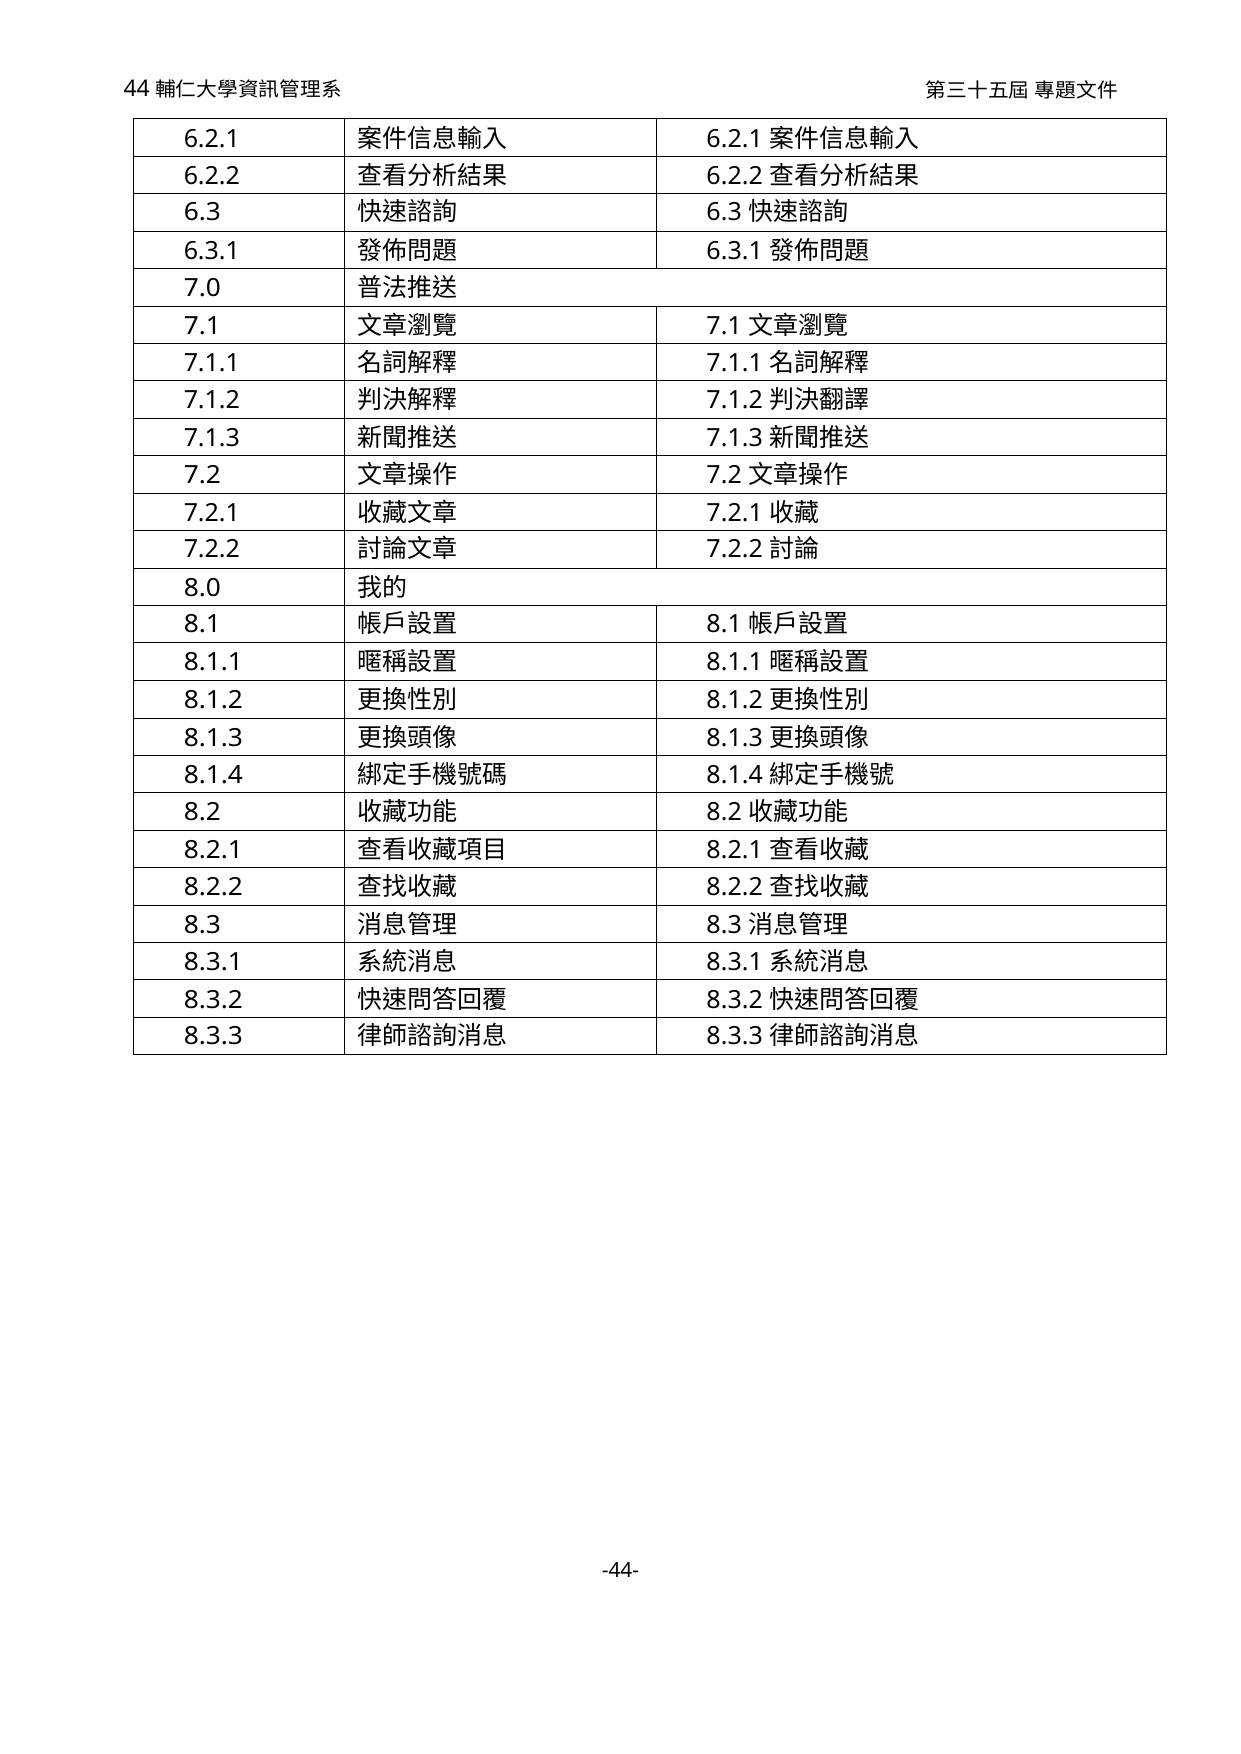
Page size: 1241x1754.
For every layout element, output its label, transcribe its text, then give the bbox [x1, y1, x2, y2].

table_cell 8.2.1 查看收藏 [657, 831, 1166, 867]
table_cell 8.2.1 [134, 831, 344, 867]
table_cell 8.2 [134, 793, 344, 830]
table_cell 8.3.3 [134, 1018, 344, 1054]
table_cell 快速諮詢 [345, 194, 656, 231]
table_cell 6.2.2 查看分析結果 [657, 157, 1166, 193]
table_cell 判決解釋 [345, 381, 656, 418]
table_cell 8.1.4 [134, 756, 344, 792]
table_cell 8.2 收藏功能 [657, 793, 1166, 830]
table_cell 7.1.3 [134, 419, 344, 455]
table_cell 7.1 [134, 307, 344, 343]
table_cell 律師諮詢消息 [345, 1018, 656, 1054]
table_cell 8.3.1 系統消息 [657, 943, 1166, 979]
table_cell 消息管理 [345, 906, 656, 942]
table_cell 8.2.2 查找收藏 [657, 868, 1166, 904]
table_cell 7.1 文章瀏覽 [657, 307, 1166, 343]
table_cell 6.3.1 發佈問題 [657, 232, 1166, 268]
table_cell 綁定手機號碼 [345, 756, 656, 792]
table_cell 暱稱設置 [345, 643, 656, 680]
table_cell 7.2.2 [134, 531, 344, 567]
table_cell 案件信息輸入 [345, 119, 656, 156]
table_cell 7.2 文章操作 [657, 456, 1166, 493]
table_cell 8.3.1 [134, 943, 344, 979]
table_cell 8.1 [134, 606, 344, 642]
table_cell 查看分析結果 [345, 157, 656, 193]
table_cell 8.1 帳戶設置 [657, 606, 1166, 642]
table_cell 8.0 [134, 569, 344, 605]
table_cell 7.1.2 [134, 381, 344, 418]
table_cell 8.1.4 綁定手機號 [657, 756, 1166, 792]
table_cell 6.3.1 [134, 232, 344, 268]
table_cell 7.1.1 名詞解釋 [657, 344, 1166, 380]
table_cell 8.1.1 暱稱設置 [657, 643, 1166, 680]
table_cell 8.3.2 快速問答回覆 [657, 980, 1166, 1017]
table_cell 7.2.1 收藏 [657, 494, 1166, 530]
table_cell 新聞推送 [345, 419, 656, 455]
table_cell 8.3.2 [134, 980, 344, 1017]
table_cell 7.2 [134, 456, 344, 493]
table_cell 討論文章 [345, 531, 656, 567]
table_cell 7.0 [134, 269, 344, 306]
table_cell 6.3 快速諮詢 [657, 194, 1166, 231]
table_cell 8.3 [134, 906, 344, 942]
table_cell 8.2.2 [134, 868, 344, 904]
table_cell 查看收藏項目 [345, 831, 656, 867]
table_cell 系統消息 [345, 943, 656, 979]
table_cell 快速問答回覆 [345, 980, 656, 1017]
table_cell 查找收藏 [345, 868, 656, 904]
table_cell 8.1.3 [134, 719, 344, 755]
table_cell 8.3.3 律師諮詢消息 [657, 1018, 1166, 1054]
table_cell 6.2.1 案件信息輸入 [657, 119, 1166, 156]
table_cell 8.1.1 [134, 643, 344, 680]
table_cell 6.2.1 [134, 119, 344, 156]
table_cell 8.1.2 [134, 681, 344, 717]
table_cell 文章操作 [345, 456, 656, 493]
table_cell 收藏文章 [345, 494, 656, 530]
table_cell 7.2.1 [134, 494, 344, 530]
table_cell 更換頭像 [345, 719, 656, 755]
table_cell 7.1.1 [134, 344, 344, 380]
table_cell 更換性別 [345, 681, 656, 717]
table_cell 8.1.3 更換頭像 [657, 719, 1166, 755]
table_cell 8.1.2 更換性別 [657, 681, 1166, 717]
table_cell 發佈問題 [345, 232, 656, 268]
table_cell 6.2.2 [134, 157, 344, 193]
table_cell 7.1.3 新聞推送 [657, 419, 1166, 455]
table_cell 普法推送 [345, 269, 1166, 306]
table_cell 7.1.2 判決翻譯 [657, 381, 1166, 418]
table_cell 文章瀏覽 [345, 307, 656, 343]
table_cell 我的 [345, 569, 1166, 605]
table_cell 8.3 消息管理 [657, 906, 1166, 942]
table_cell 名詞解釋 [345, 344, 656, 380]
table_cell 收藏功能 [345, 793, 656, 830]
table_cell 6.3 [134, 194, 344, 231]
table_cell 7.2.2 討論 [657, 531, 1166, 567]
table_cell 帳戶設置 [345, 606, 656, 642]
